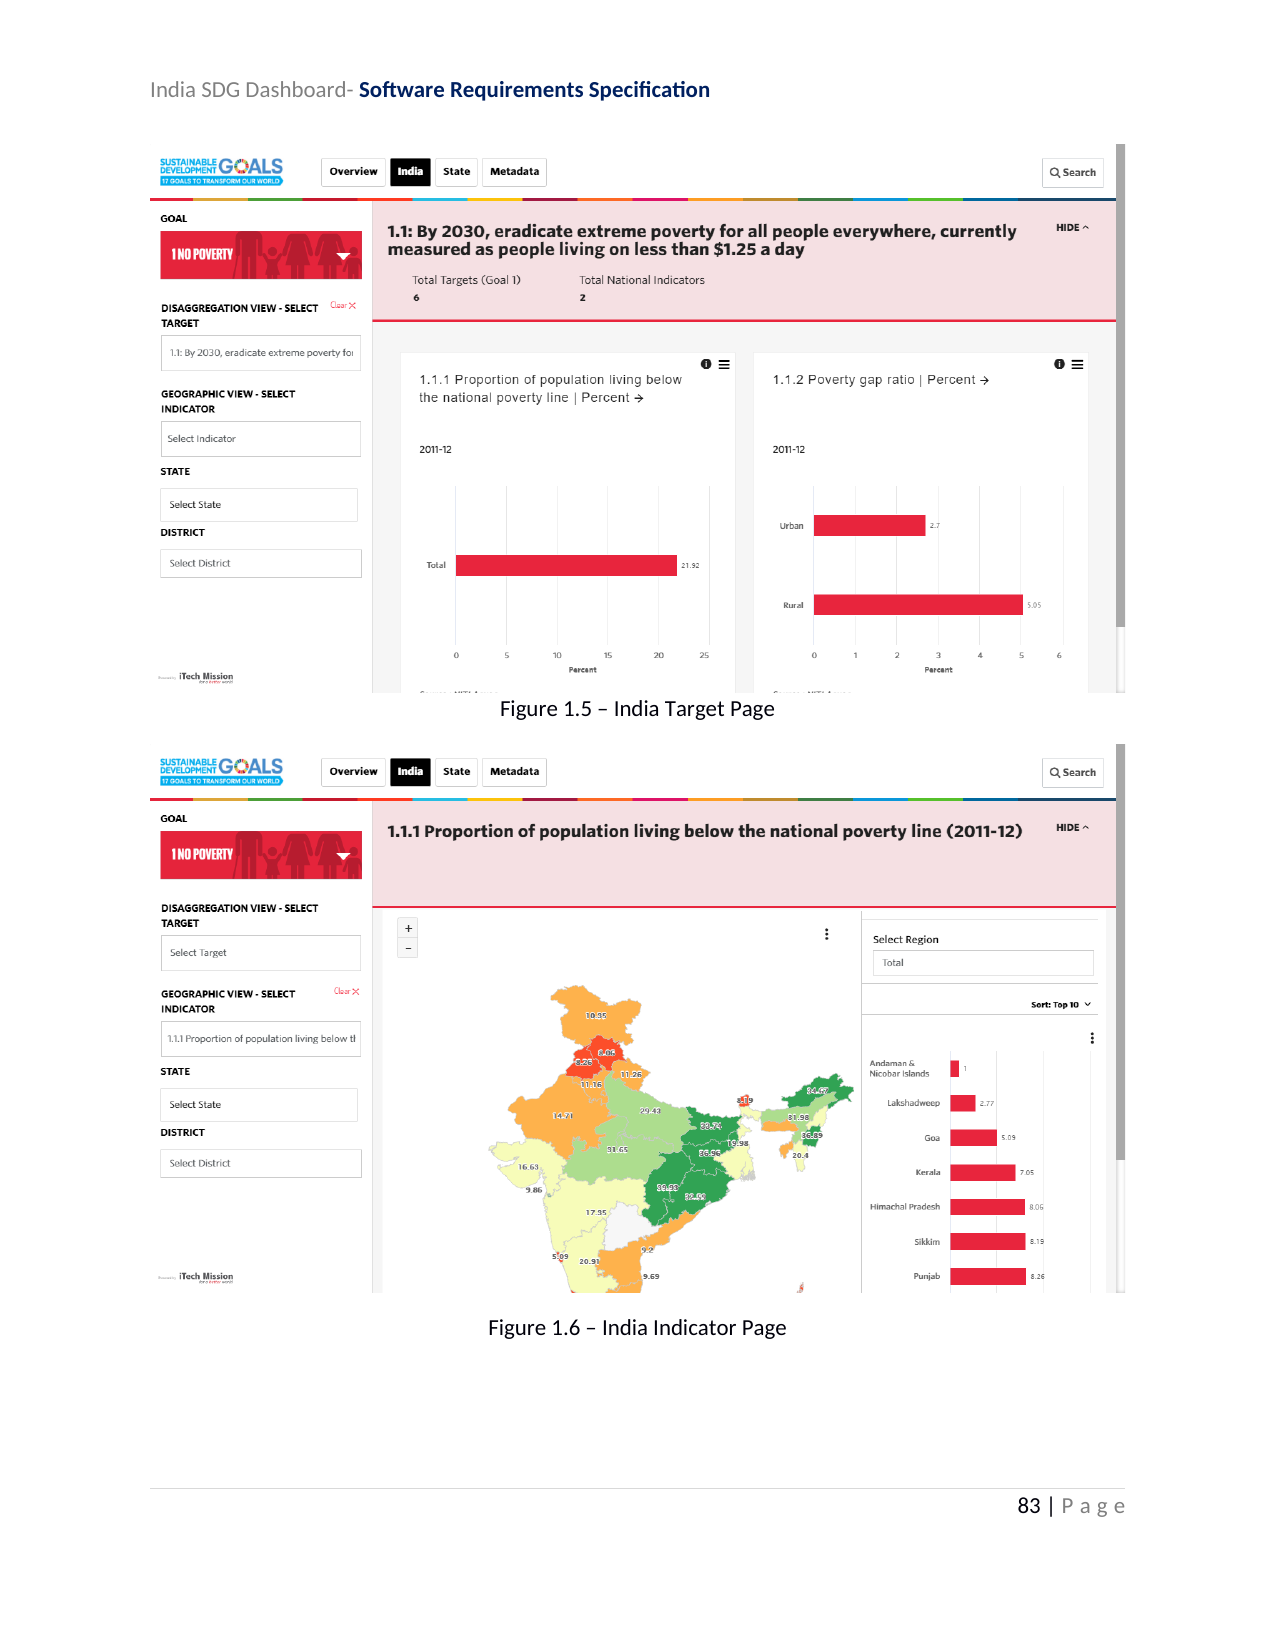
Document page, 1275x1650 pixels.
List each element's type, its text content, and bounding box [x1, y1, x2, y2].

picture [150, 144, 1125, 693]
text Figure 1.5 – India Target Page [150, 693, 1125, 722]
picture [150, 744, 1125, 1293]
text Figure 1.6 – India Indicator Page [150, 1293, 1125, 1341]
